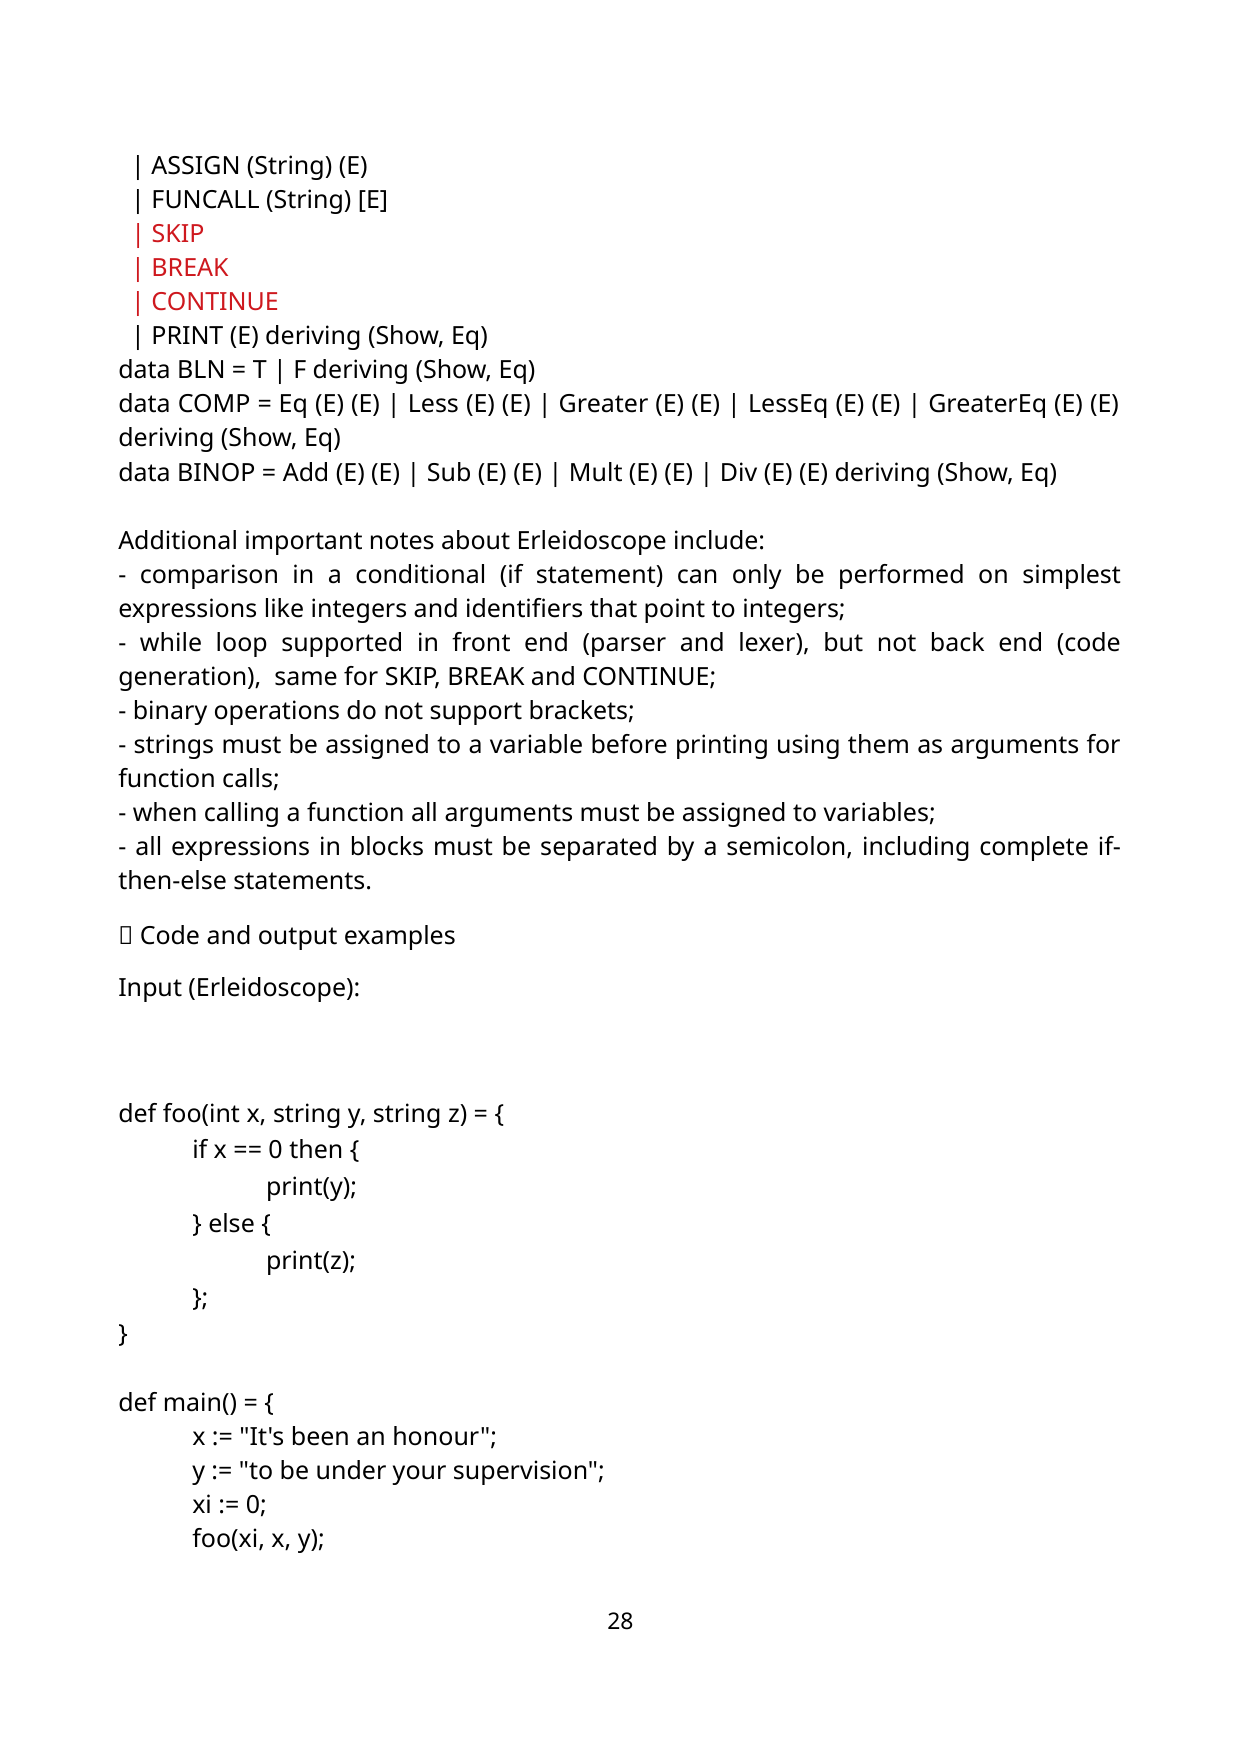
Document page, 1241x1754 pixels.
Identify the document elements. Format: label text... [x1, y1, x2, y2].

text | CONTINUE [118, 284, 1122, 318]
text xi := 0; [118, 1486, 1122, 1521]
text } else { [118, 1206, 1122, 1240]
text | FUNCALL (String) [E] [118, 182, 1122, 216]
text print(z); [118, 1242, 1122, 1277]
subtitle  Code and output examples [118, 918, 1122, 952]
text } [118, 1316, 1122, 1350]
text | ASSIGN (String) (E) [118, 148, 1122, 182]
text data COMP = Eq (E) (E) | Less (E) (E) | Greater (E) (E) | LessEq (E) (E) | GreaterEq (E) (E) deriving (Show, Eq) [118, 386, 1122, 454]
text Input (Erleidoscope): [118, 969, 1122, 1003]
text x := "It's been an honour"; [118, 1418, 1122, 1452]
text - strings must be assigned to a variable before printing using them as arguments for function calls; [118, 727, 1122, 795]
text - all expressions in blocks must be separated by a semicolon, including complete if-then-else statements. [118, 829, 1122, 897]
text - while loop supported in front end (parser and lexer), but not back end (code generation), same for SKIP, BREAK and CONTINUE; [118, 624, 1122, 693]
text if x == 0 then { [118, 1132, 1122, 1166]
text | PRINT (E) deriving (Show, Eq) [118, 318, 1122, 352]
text data BINOP = Add (E) (E) | Sub (E) (E) | Mult (E) (E) | Div (E) (E) deriving (Show, Eq) [118, 454, 1122, 488]
text | BREAK [118, 250, 1122, 284]
text Additional important notes about Erleidoscope include: [118, 522, 1122, 556]
text foo(xi, x, y); [118, 1521, 1122, 1554]
text def main() = { [118, 1384, 1122, 1418]
text y := "to be under your supervision"; [118, 1452, 1122, 1486]
text print(y); [118, 1169, 1122, 1203]
text data BLN = T | F deriving (Show, Eq) [118, 352, 1122, 386]
text - comparison in a conditional (if statement) can only be performed on simplest expressions like integers and identifiers that point to integers; [118, 556, 1122, 624]
text def foo(int x, string y, string z) = { [118, 1095, 1122, 1129]
text | SKIP [118, 216, 1122, 250]
text }; [118, 1279, 1122, 1313]
text - binary operations do not support brackets; [118, 693, 1122, 727]
text - when calling a function all arguments must be assigned to variables; [118, 795, 1122, 829]
